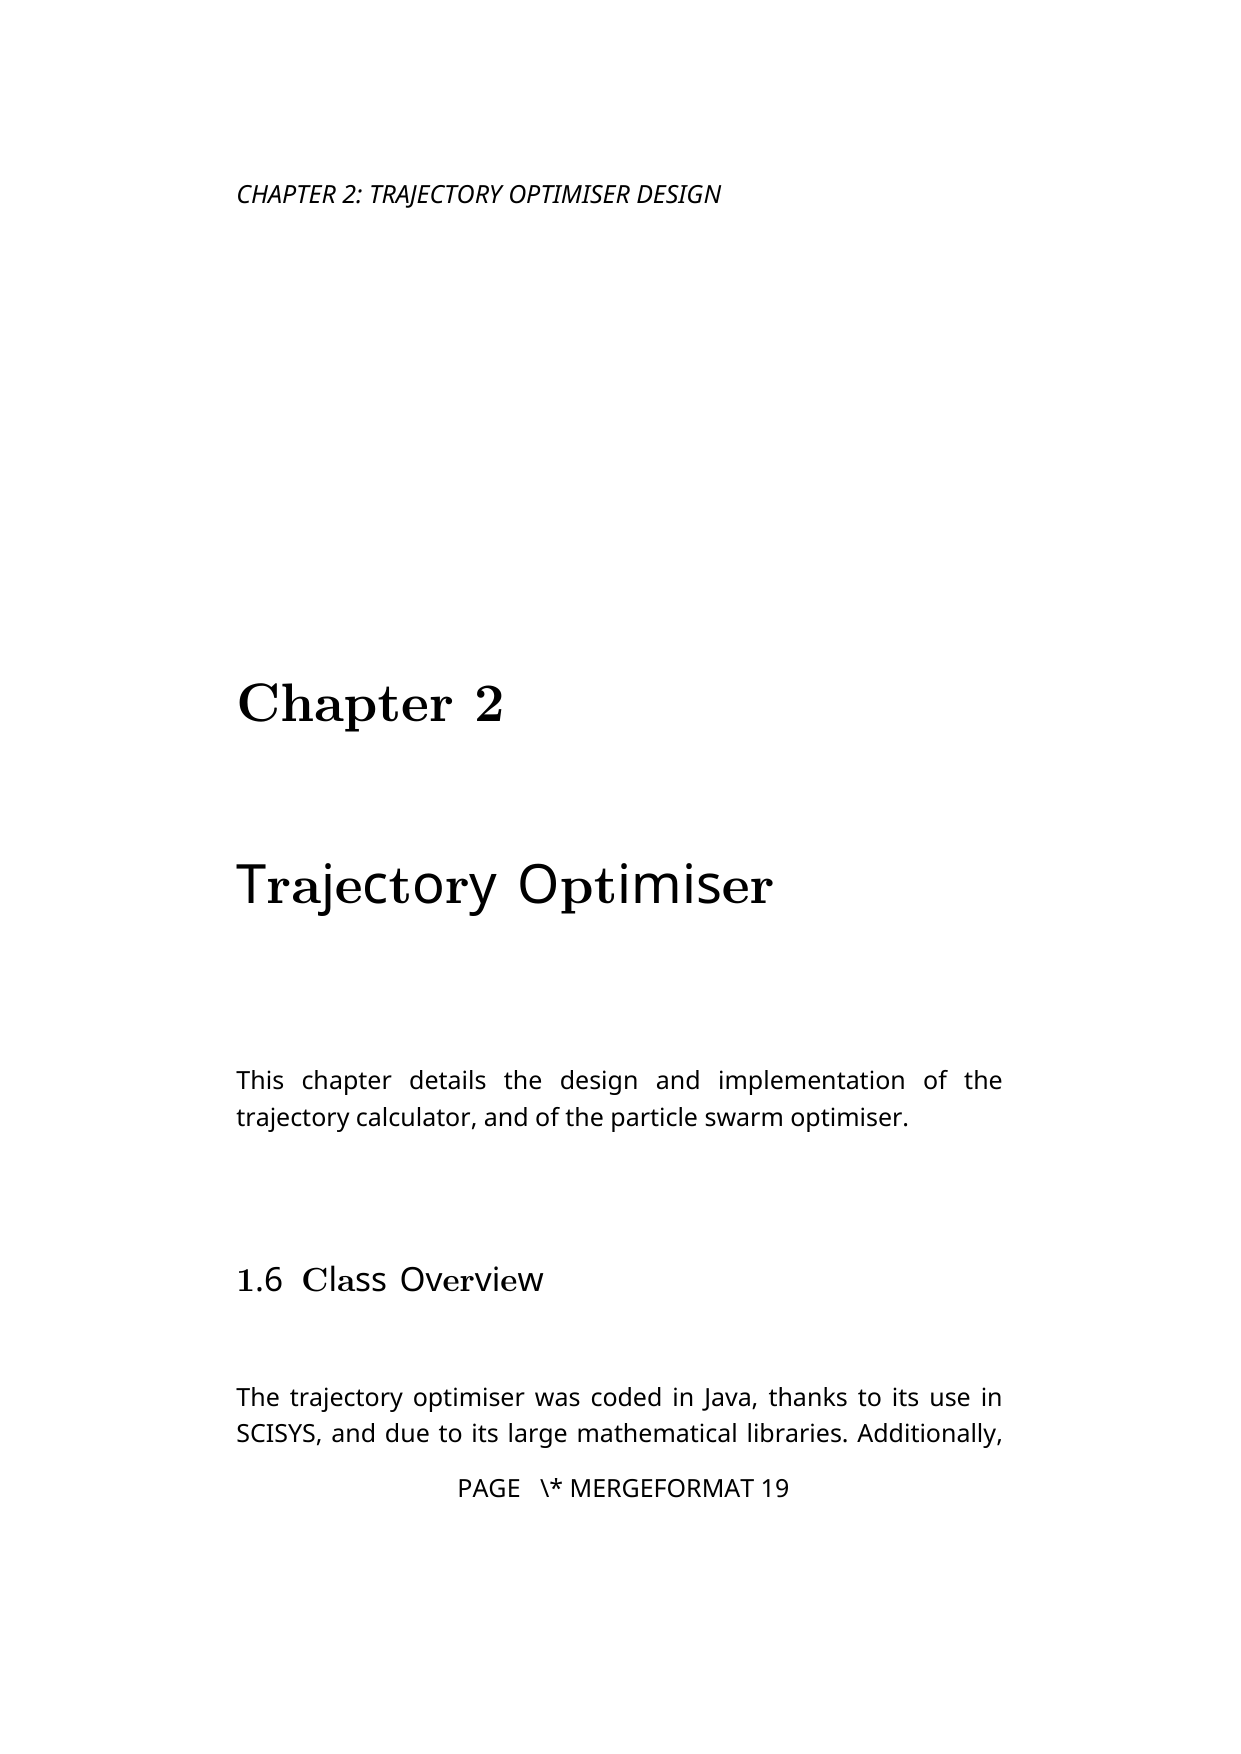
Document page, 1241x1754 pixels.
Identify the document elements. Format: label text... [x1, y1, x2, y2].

subtitle Trajectory Optimiser [236, 865, 1004, 914]
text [236, 1379, 1004, 1450]
subtitle Class Overview [236, 1268, 1004, 1298]
text This chapter details the design and implementation of the trajectory calculator, and of the particle swarm optimiser. [236, 1063, 1004, 1133]
text Chapter 2 [236, 684, 1004, 733]
